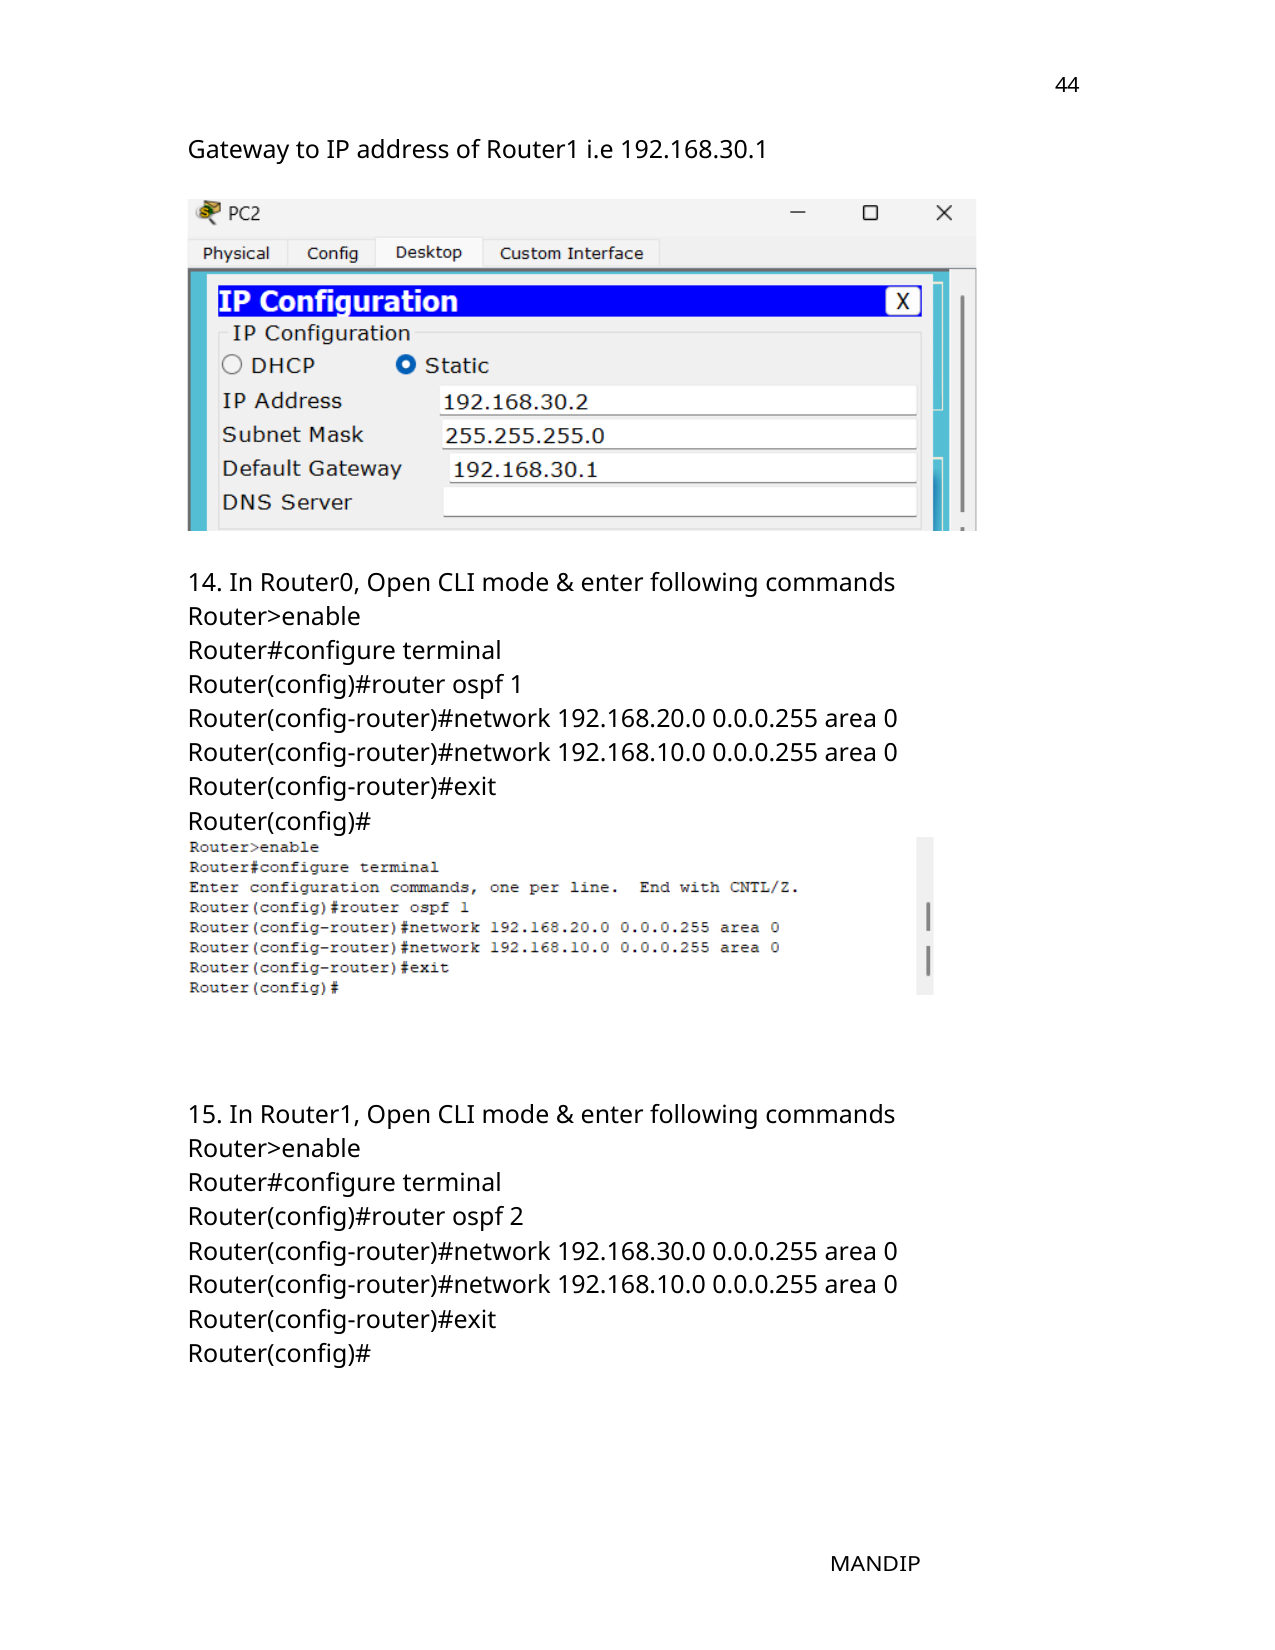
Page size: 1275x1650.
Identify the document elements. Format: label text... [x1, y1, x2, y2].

text Router>enable [187, 599, 1125, 633]
text Router>enable [187, 1131, 1125, 1165]
text Router(config-router)#exit [187, 769, 1125, 803]
text 15. In Router1, Open CLI mode & enter following commands [187, 1097, 1125, 1131]
text Router(config-router)#exit [187, 1301, 1125, 1335]
text 14. In Router0, Open CLI mode & enter following commands [187, 565, 1125, 599]
text Router(config-router)#network 192.168.10.0 0.0.0.255 area 0 [187, 735, 1125, 769]
text Router(config-router)#network 192.168.30.0 0.0.0.255 area 0 [187, 1233, 1125, 1267]
text Router(config)#router ospf 1 [187, 667, 1125, 701]
text Router#configure terminal [187, 1165, 1125, 1199]
text Router(config-router)#network 192.168.20.0 0.0.0.255 area 0 [187, 701, 1125, 735]
text Router(config)# [187, 803, 1125, 837]
picture [187, 837, 934, 995]
text Router(config)# [187, 1335, 1125, 1369]
text Router(config)#router ospf 2 [187, 1199, 1125, 1233]
text Router#configure terminal [187, 633, 1125, 667]
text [187, 131, 1125, 165]
picture [187, 199, 977, 531]
text Router(config-router)#network 192.168.10.0 0.0.0.255 area 0 [187, 1267, 1125, 1301]
